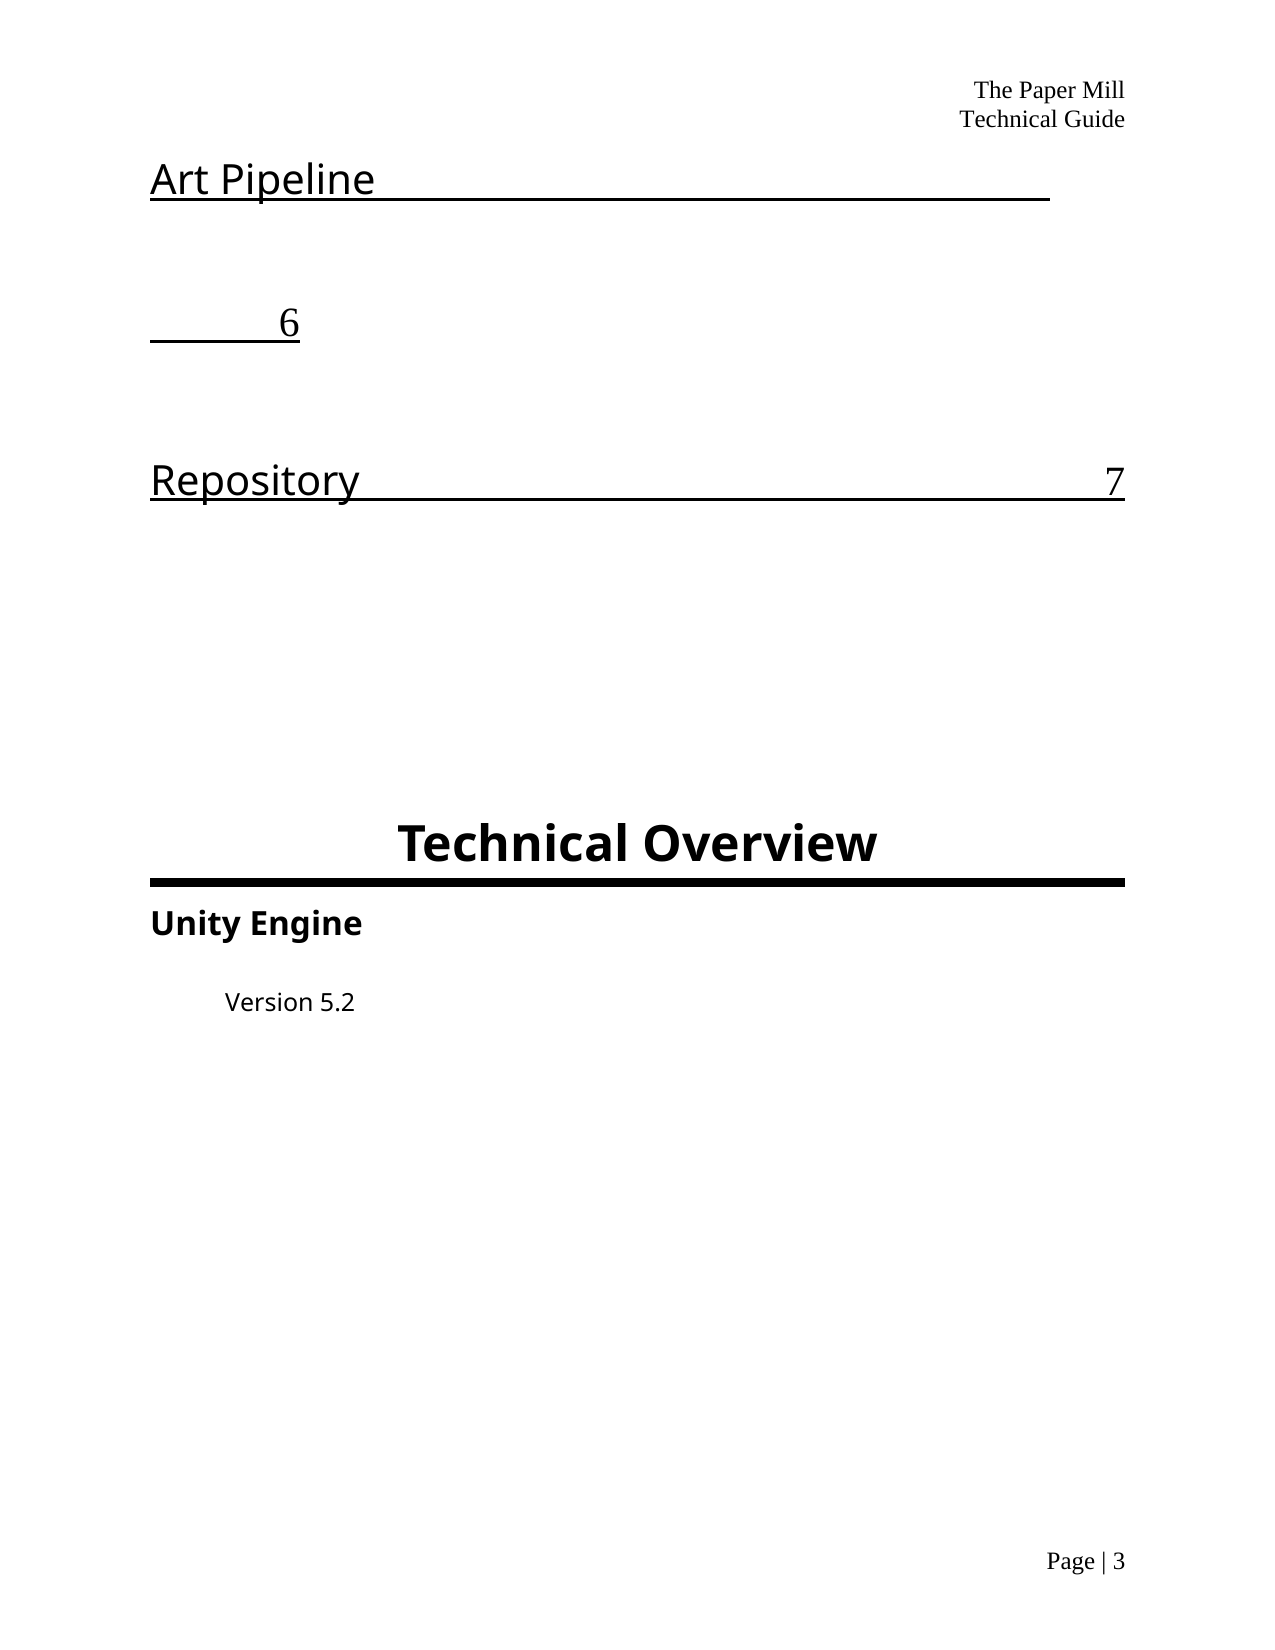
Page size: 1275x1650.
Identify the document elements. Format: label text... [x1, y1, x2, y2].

text Unity Engine [150, 900, 1125, 945]
text Version 5.2 [150, 984, 1125, 1019]
text Repository 7 [150, 450, 1125, 498]
subtitle Technical Overview [150, 808, 1125, 878]
text Art Pipeline 6 [150, 150, 1125, 349]
